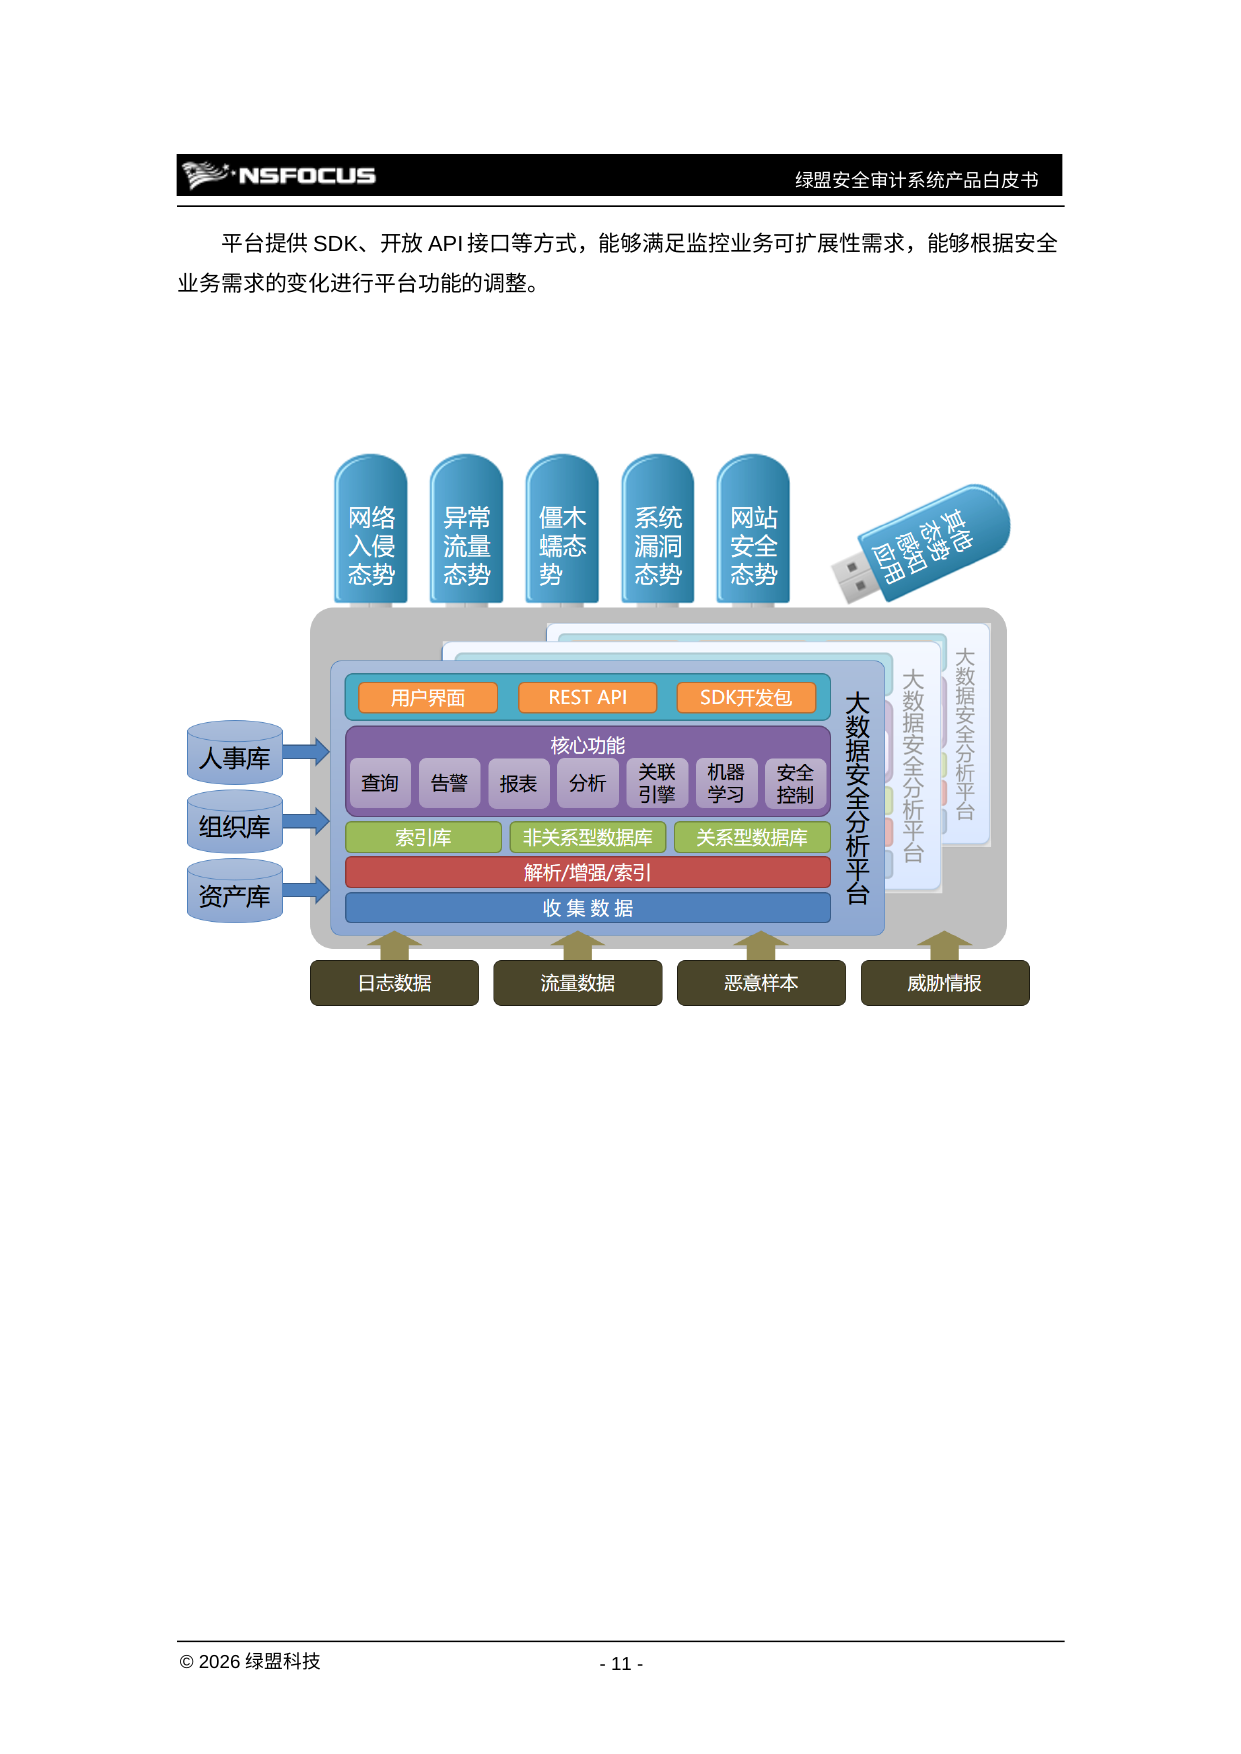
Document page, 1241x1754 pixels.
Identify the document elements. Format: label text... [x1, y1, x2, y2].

picture [176, 154, 1063, 196]
picture [177, 444, 1044, 1016]
